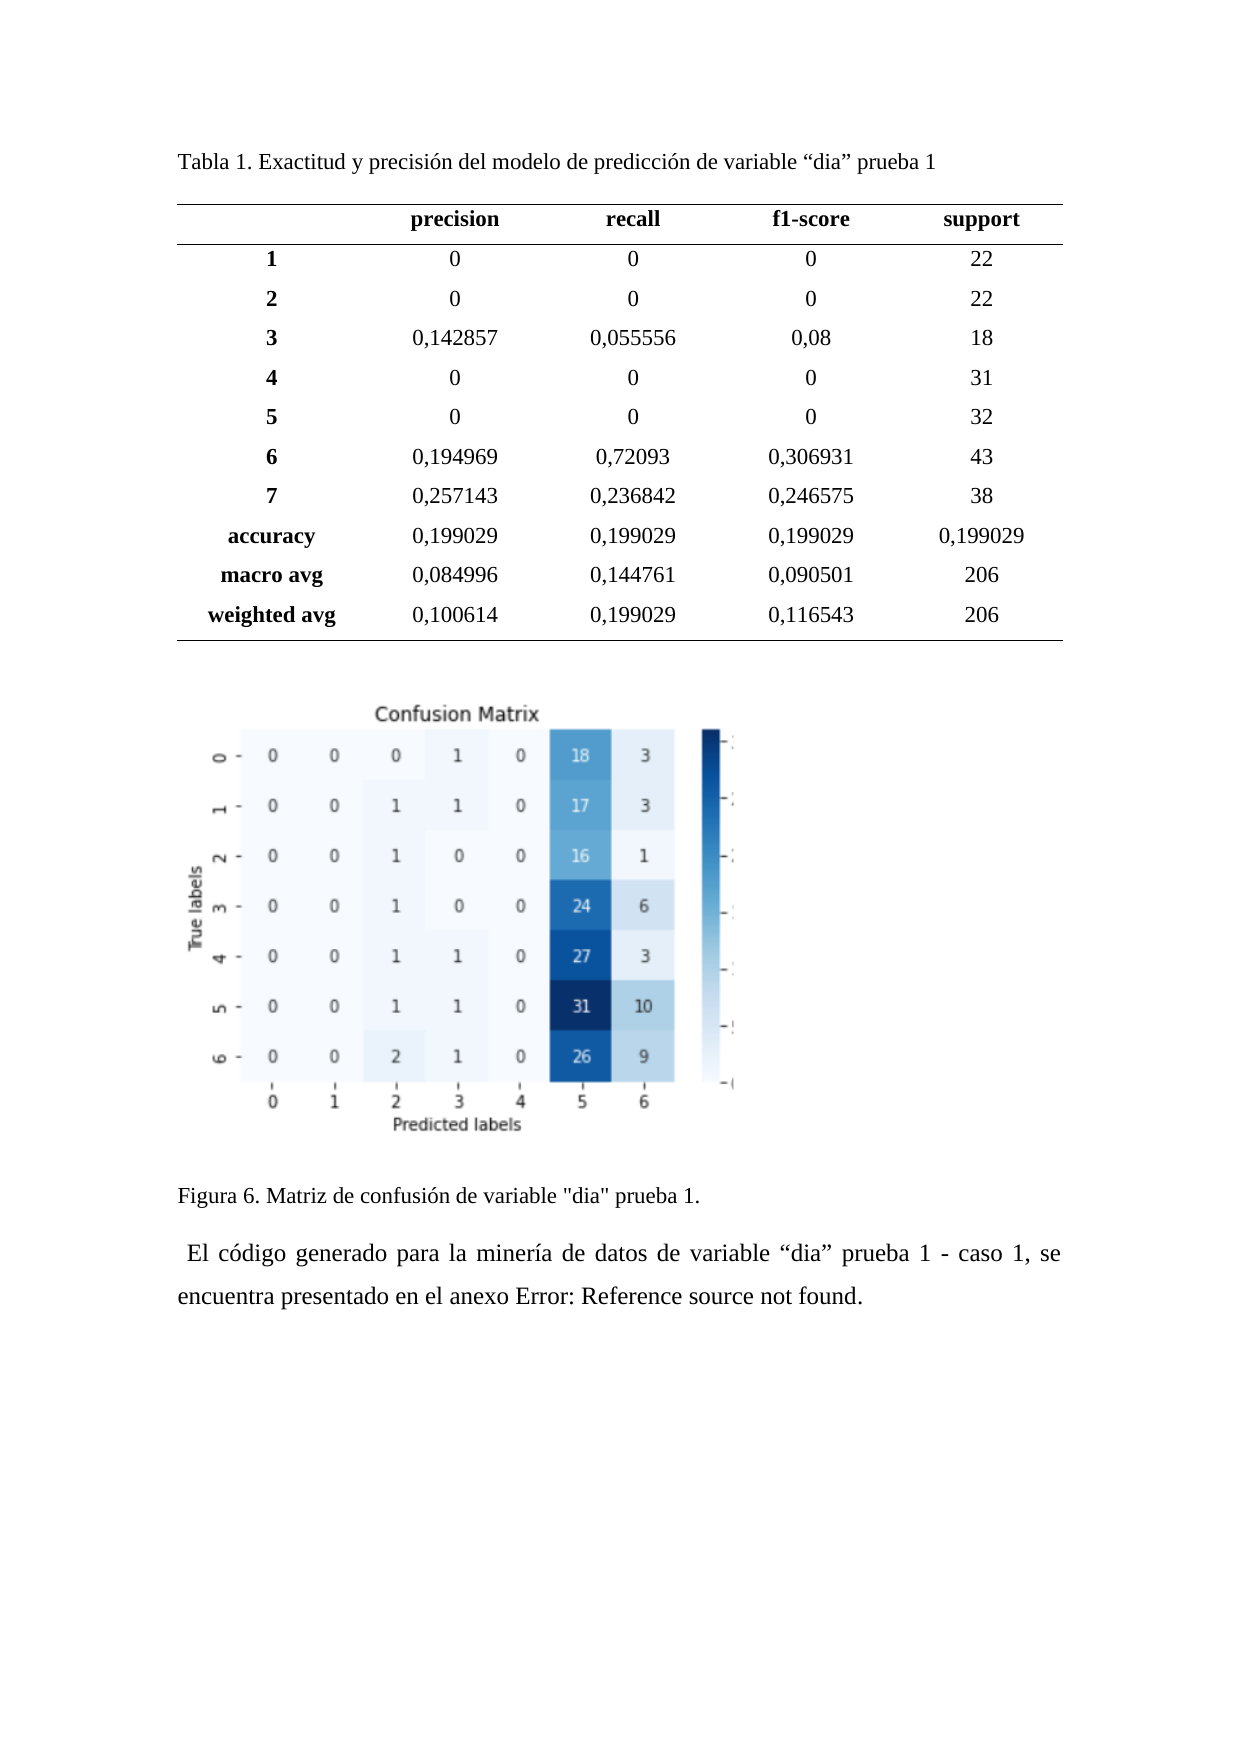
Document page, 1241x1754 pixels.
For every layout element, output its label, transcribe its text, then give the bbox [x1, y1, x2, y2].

table_cell 0,236842 [544, 482, 722, 522]
table_cell 0,246575 [722, 482, 900, 522]
table_cell accuracy [177, 522, 366, 561]
table_cell 0 [544, 403, 722, 443]
table_cell 0,194969 [366, 443, 544, 482]
table_cell 0,08 [722, 324, 900, 364]
table_cell 0,199029 [900, 522, 1063, 561]
table_cell 0 [722, 285, 900, 324]
table_cell 6 [177, 443, 366, 482]
table_cell 0 [544, 245, 722, 285]
table_cell 4 [177, 364, 366, 403]
table_cell 0,199029 [544, 522, 722, 561]
table_cell 206 [900, 561, 1063, 601]
table_cell 0,306931 [722, 443, 900, 482]
table_cell macro avg [177, 561, 366, 601]
table_header support [900, 205, 1063, 244]
table_cell 0 [366, 285, 544, 324]
table_cell 38 [900, 482, 1063, 522]
table_cell 0 [366, 364, 544, 403]
table_cell 0 [544, 364, 722, 403]
table_cell 0,055556 [544, 324, 722, 364]
table_cell 0,090501 [722, 561, 900, 601]
table_cell 32 [900, 403, 1063, 443]
table_cell 2 [177, 285, 366, 324]
table_header recall [544, 205, 722, 244]
table_cell 0 [366, 245, 544, 285]
table_cell 0,199029 [722, 522, 900, 561]
table_cell 5 [177, 403, 366, 443]
table_cell 0 [366, 403, 544, 443]
table_cell 7 [177, 482, 366, 522]
picture [177, 697, 734, 1152]
table_header f1-score [722, 205, 900, 244]
table_cell 0,144761 [544, 561, 722, 601]
table_cell 3 [177, 324, 366, 364]
table_cell 22 [900, 285, 1063, 324]
table_cell weighted avg [177, 601, 366, 640]
table_cell 0,116543 [722, 601, 900, 640]
table_cell 0,142857 [366, 324, 544, 364]
table_cell 0,72093 [544, 443, 722, 482]
table_cell 0,084996 [366, 561, 544, 601]
table_cell 0,100614 [366, 601, 544, 640]
table_cell 0 [722, 245, 900, 285]
table_cell 0 [722, 364, 900, 403]
table_cell 18 [900, 324, 1063, 364]
table_cell 1 [177, 245, 366, 285]
table_cell 31 [900, 364, 1063, 403]
table_header [177, 205, 366, 244]
table_header precision [366, 205, 544, 244]
table_cell 0,257143 [366, 482, 544, 522]
table_cell 0 [722, 403, 900, 443]
table_cell 0,199029 [544, 601, 722, 640]
table_cell 206 [900, 601, 1063, 640]
table_cell 22 [900, 245, 1063, 285]
table_cell 43 [900, 443, 1063, 482]
table_cell 0,199029 [366, 522, 544, 561]
table_cell 0 [544, 285, 722, 324]
